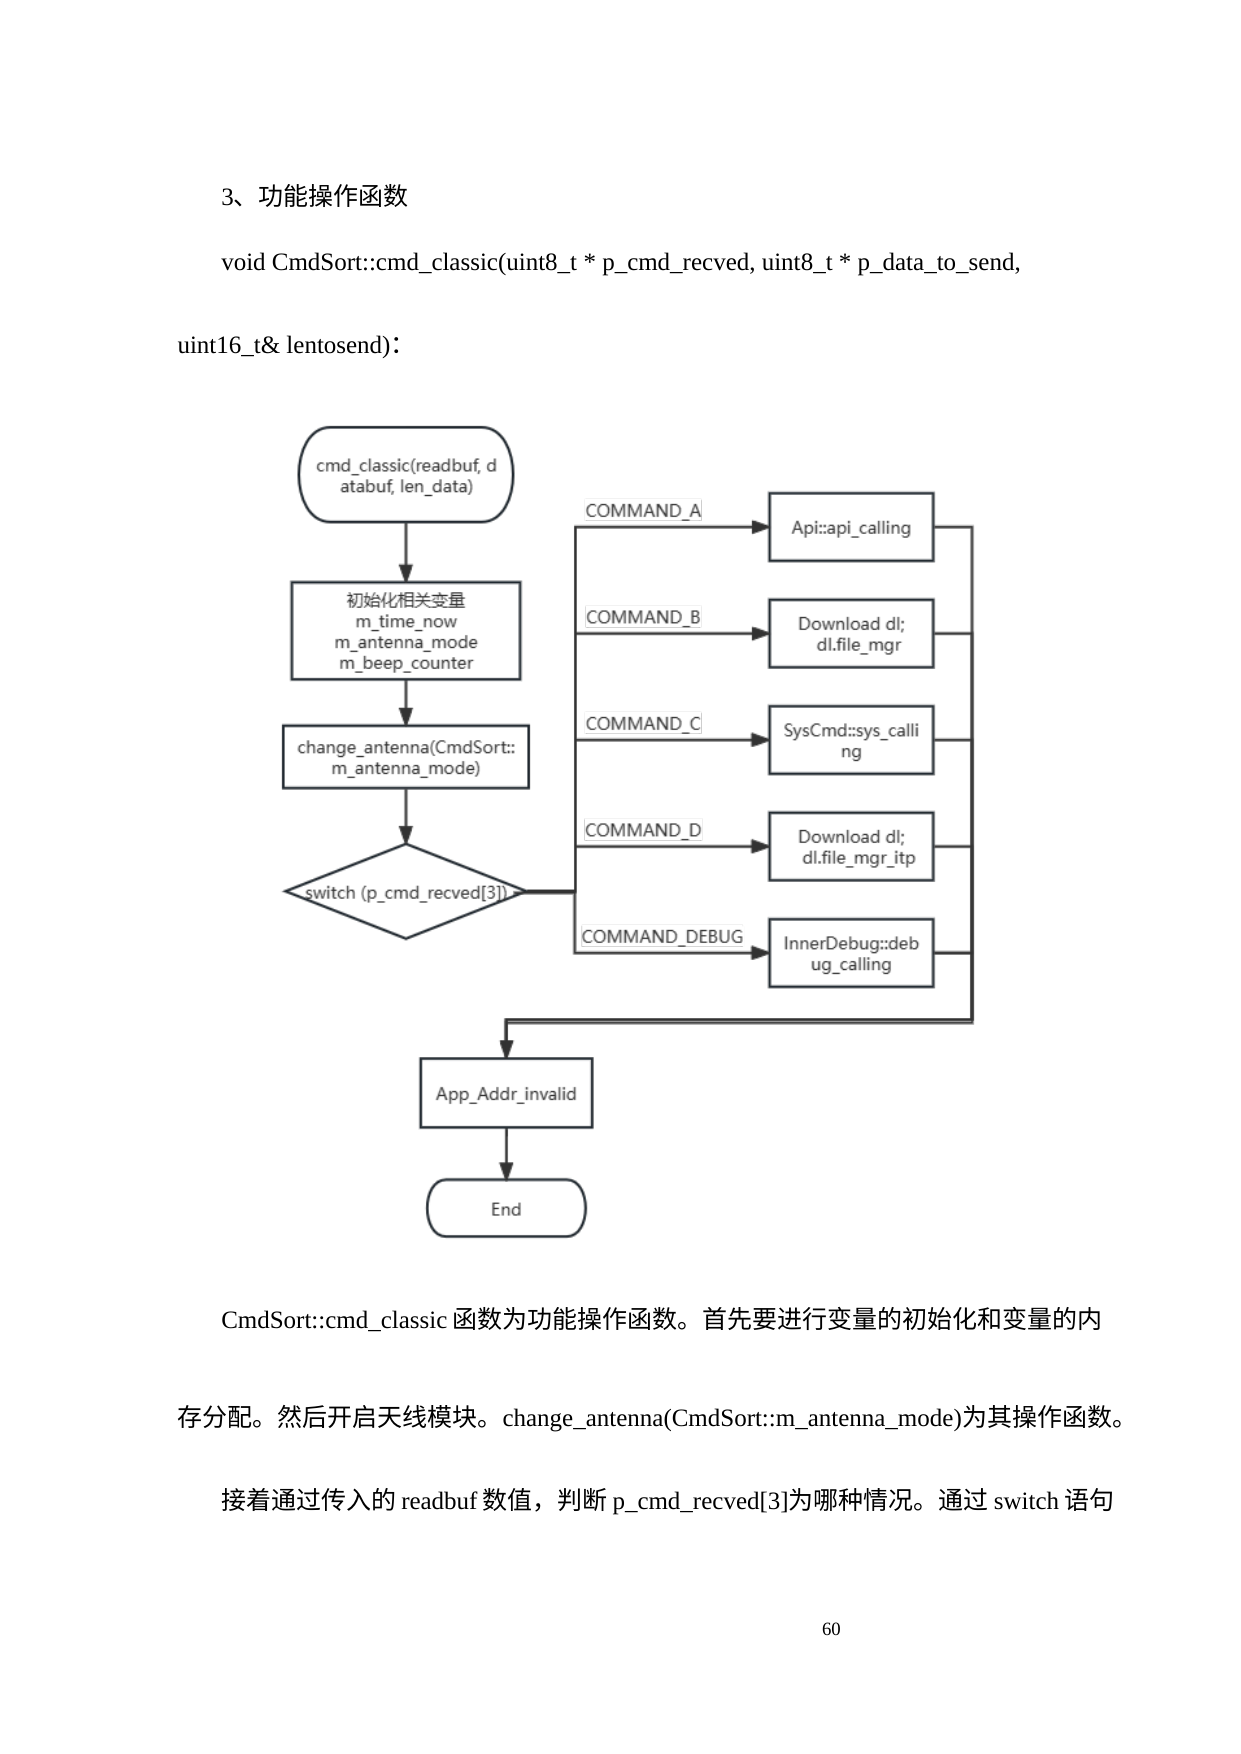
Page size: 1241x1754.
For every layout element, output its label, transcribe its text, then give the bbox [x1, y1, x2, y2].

picture [251, 395, 1004, 1269]
text CmdSort::cmd_classic函数为功能操作函数。首先要进行变量的初始化和变量的内存分配。然后开启天线模块。change_antenna(CmdSort::m_antenna_mode)为其操作函数。 [177, 1285, 1122, 1448]
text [177, 1466, 1122, 1531]
text void CmdSort::cmd_classic(uint8_t * p_cmd_recved, uint8_t * p_data_to_send, uint16_t& lentosend)： [177, 245, 1122, 375]
text 3、功能操作函数 [177, 162, 1122, 227]
